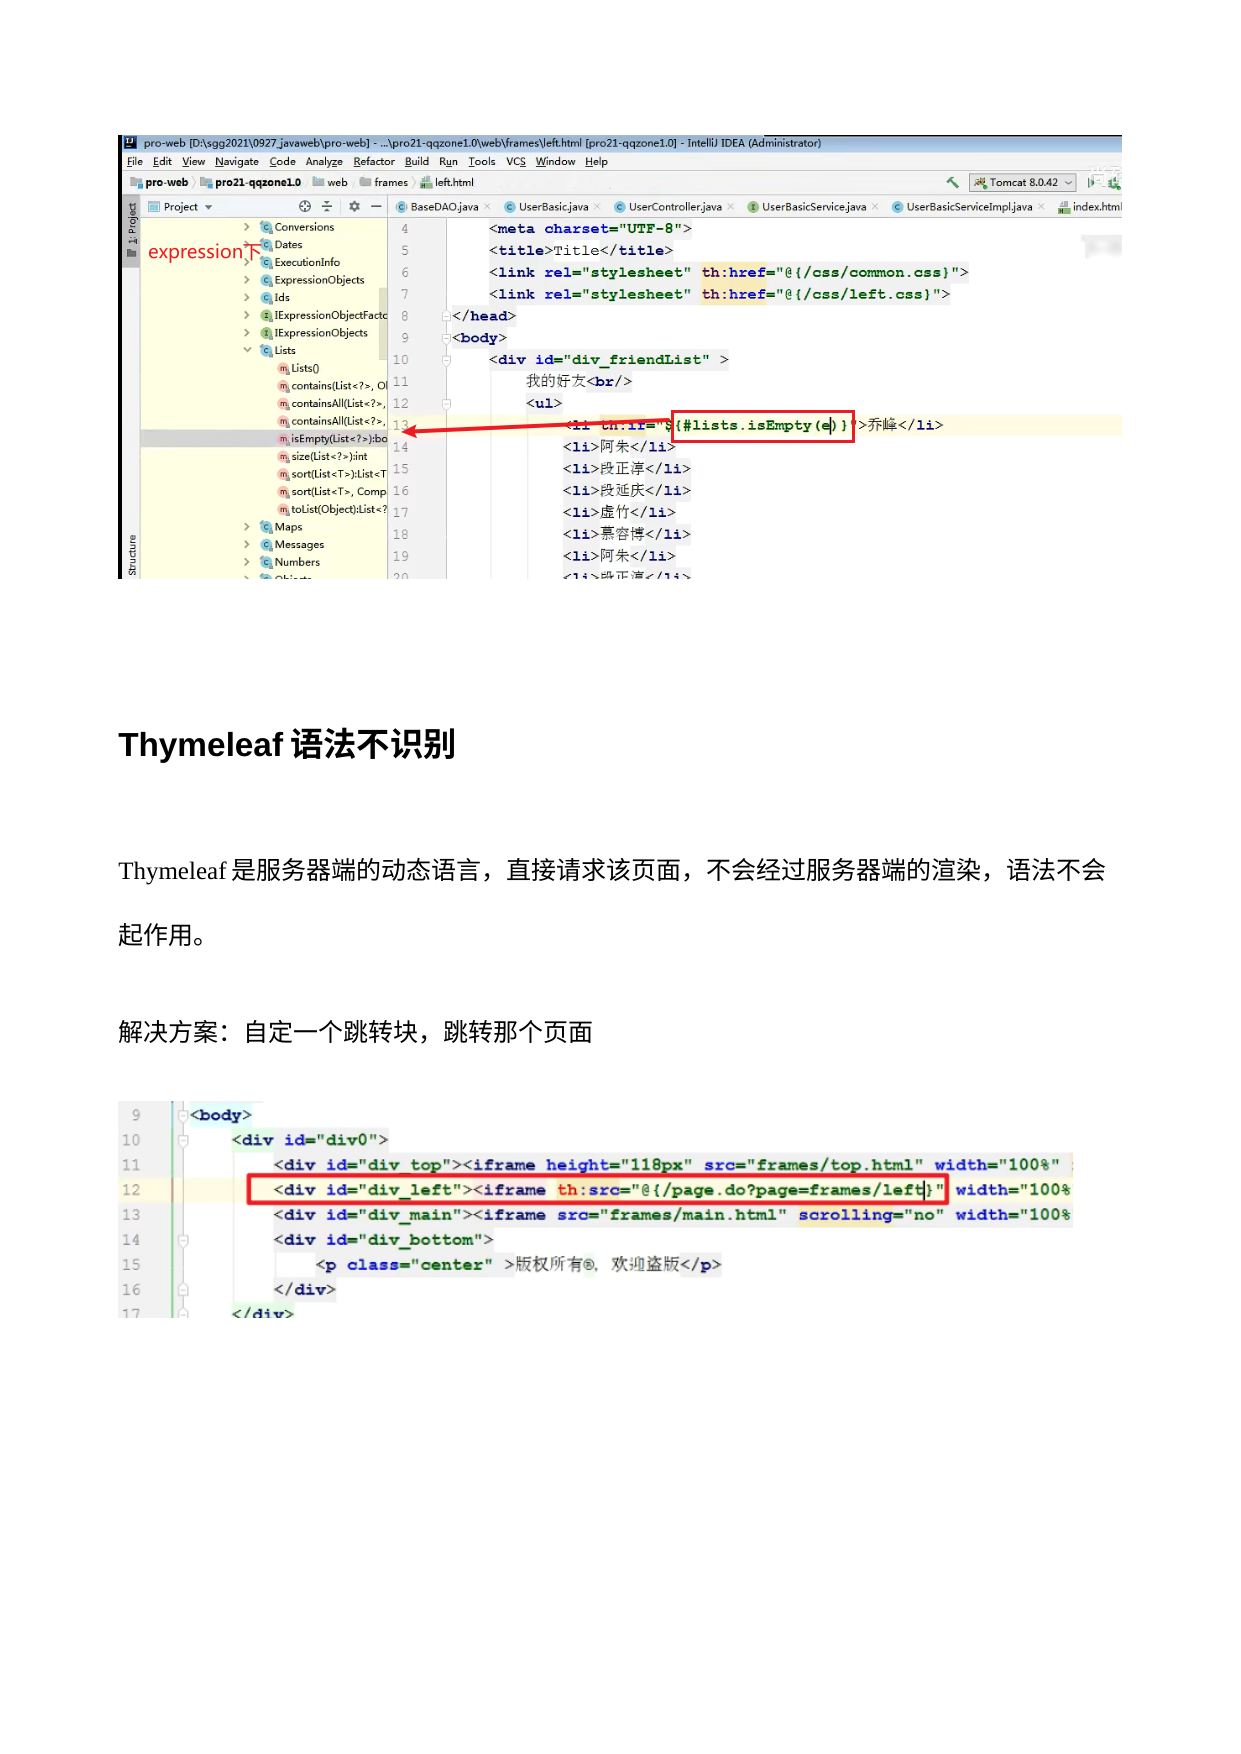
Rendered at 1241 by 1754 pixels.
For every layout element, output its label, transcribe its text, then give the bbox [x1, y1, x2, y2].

picture [118, 135, 1122, 579]
text 解决方案：自定一个跳转块，跳转那个页面 [118, 998, 1122, 1063]
subtitle Thymeleaf语法不识别 [118, 709, 1122, 774]
picture [118, 1101, 1074, 1318]
text Thymeleaf是服务器端的动态语言，直接请求该页面，不会经过服务器端的渲染，语法不会起作用。 [118, 836, 1122, 966]
